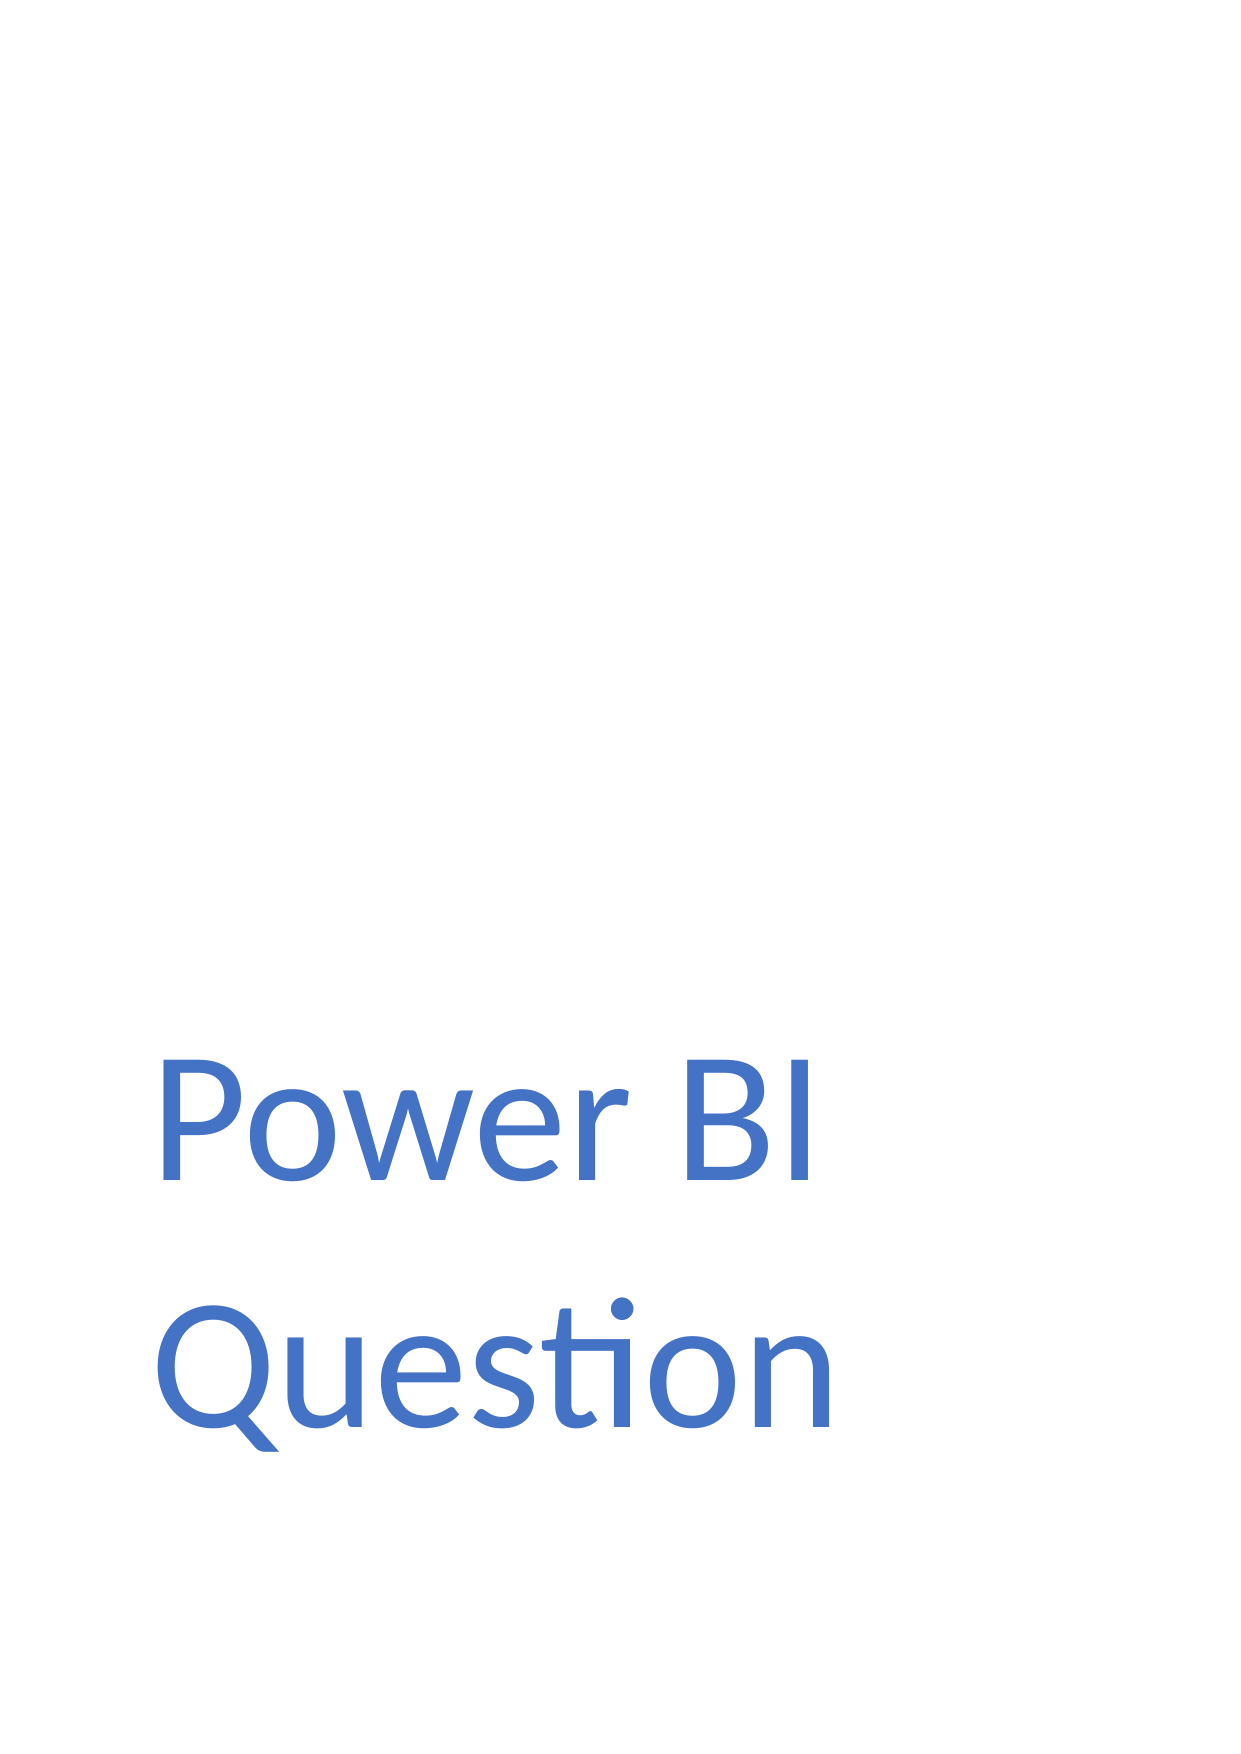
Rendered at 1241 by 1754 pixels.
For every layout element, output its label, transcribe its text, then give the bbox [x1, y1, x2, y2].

text Power BI Question [150, 999, 1090, 1475]
